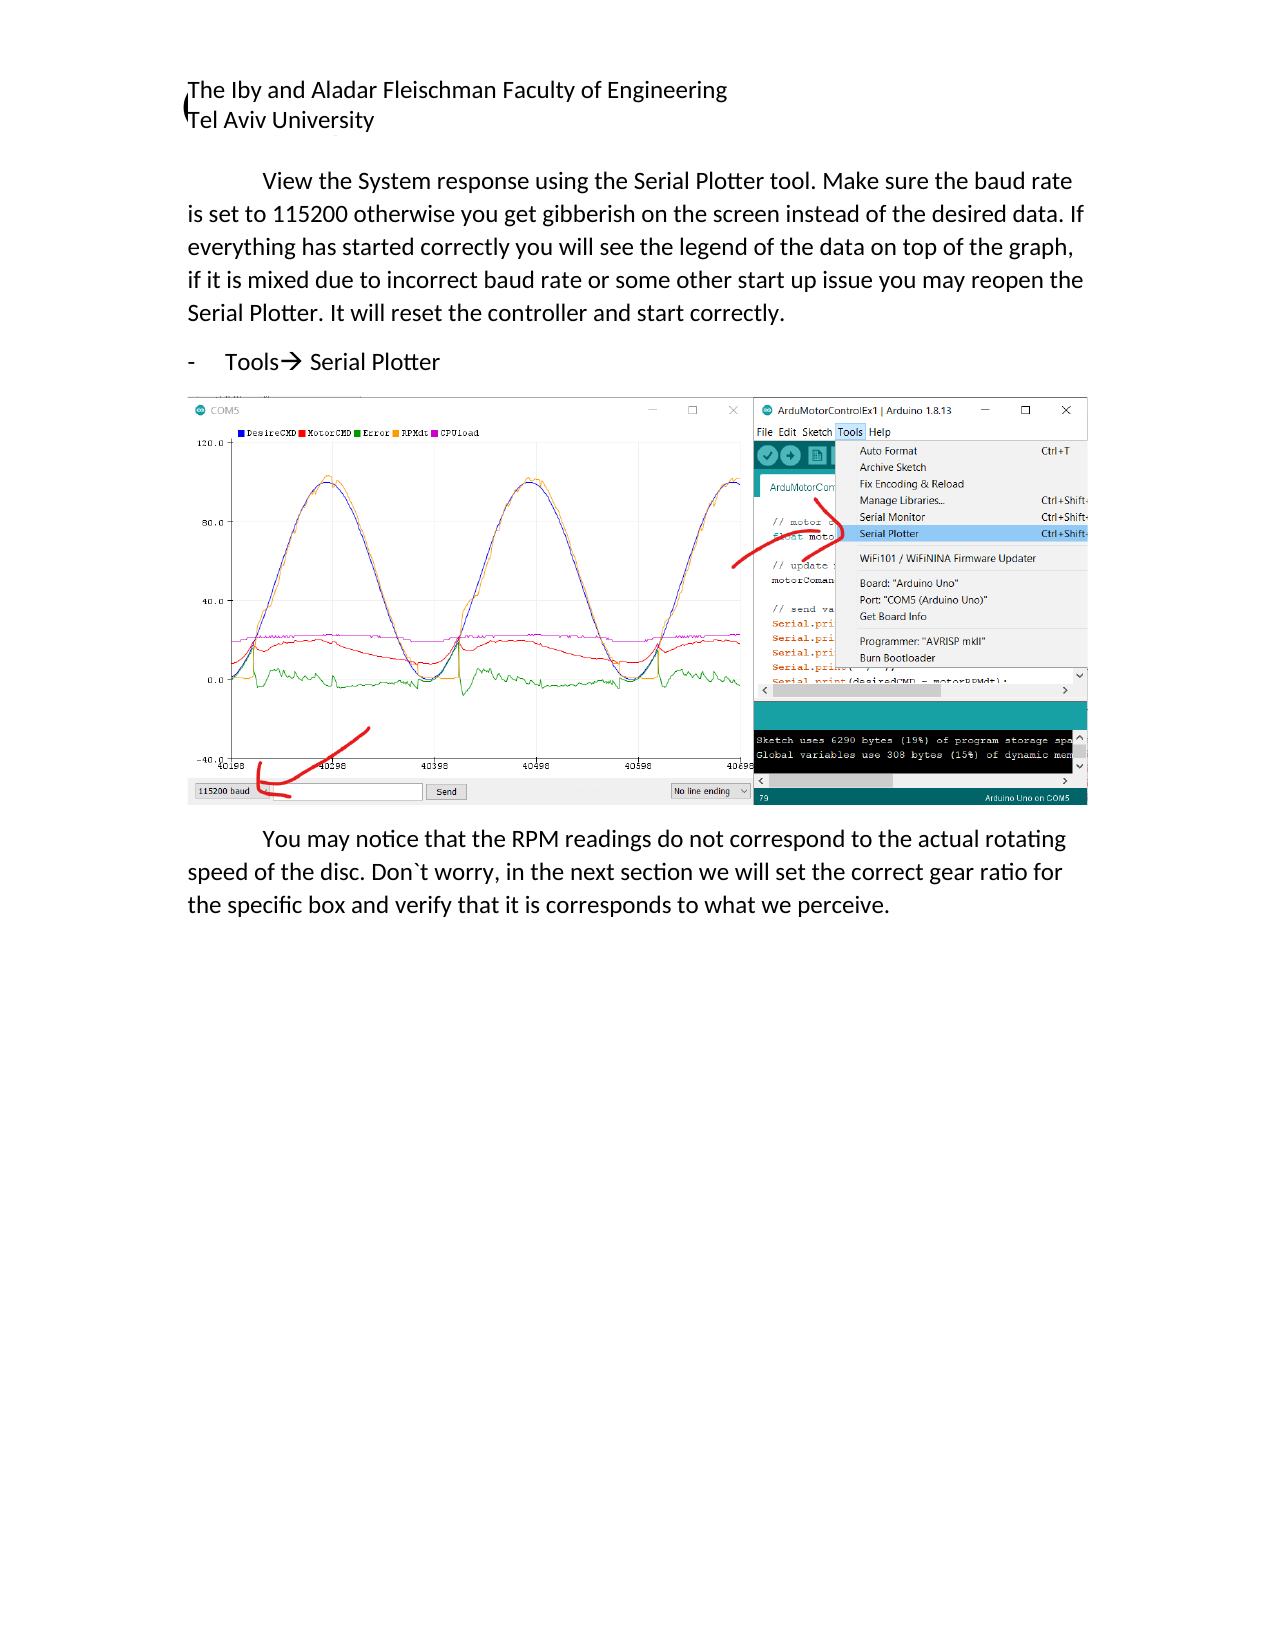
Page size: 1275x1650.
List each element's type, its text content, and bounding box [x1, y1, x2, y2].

picture [182, 79, 361, 137]
list Tools Serial Plotter [187, 347, 1087, 377]
text You may notice that the RPM readings do not correspond to the actual rotating speed of the disc. Don`t worry, in the next section we will set the correct gear ratio for the specific box and verify that it is corresponds to what we perceive. [187, 823, 1087, 920]
picture [187, 396, 1088, 805]
text View the System response using the Serial Plotter tool. Make sure the baud rate is set to 115200 otherwise you get gibberish on the screen instead of the desired data. If everything has started correctly you will see the legend of the data on top of the graph, if it is mixed due to incorrect baud rate or some other start up issue you may reopen the Serial Plotter. It will reset the controller and start correctly. [187, 165, 1087, 327]
